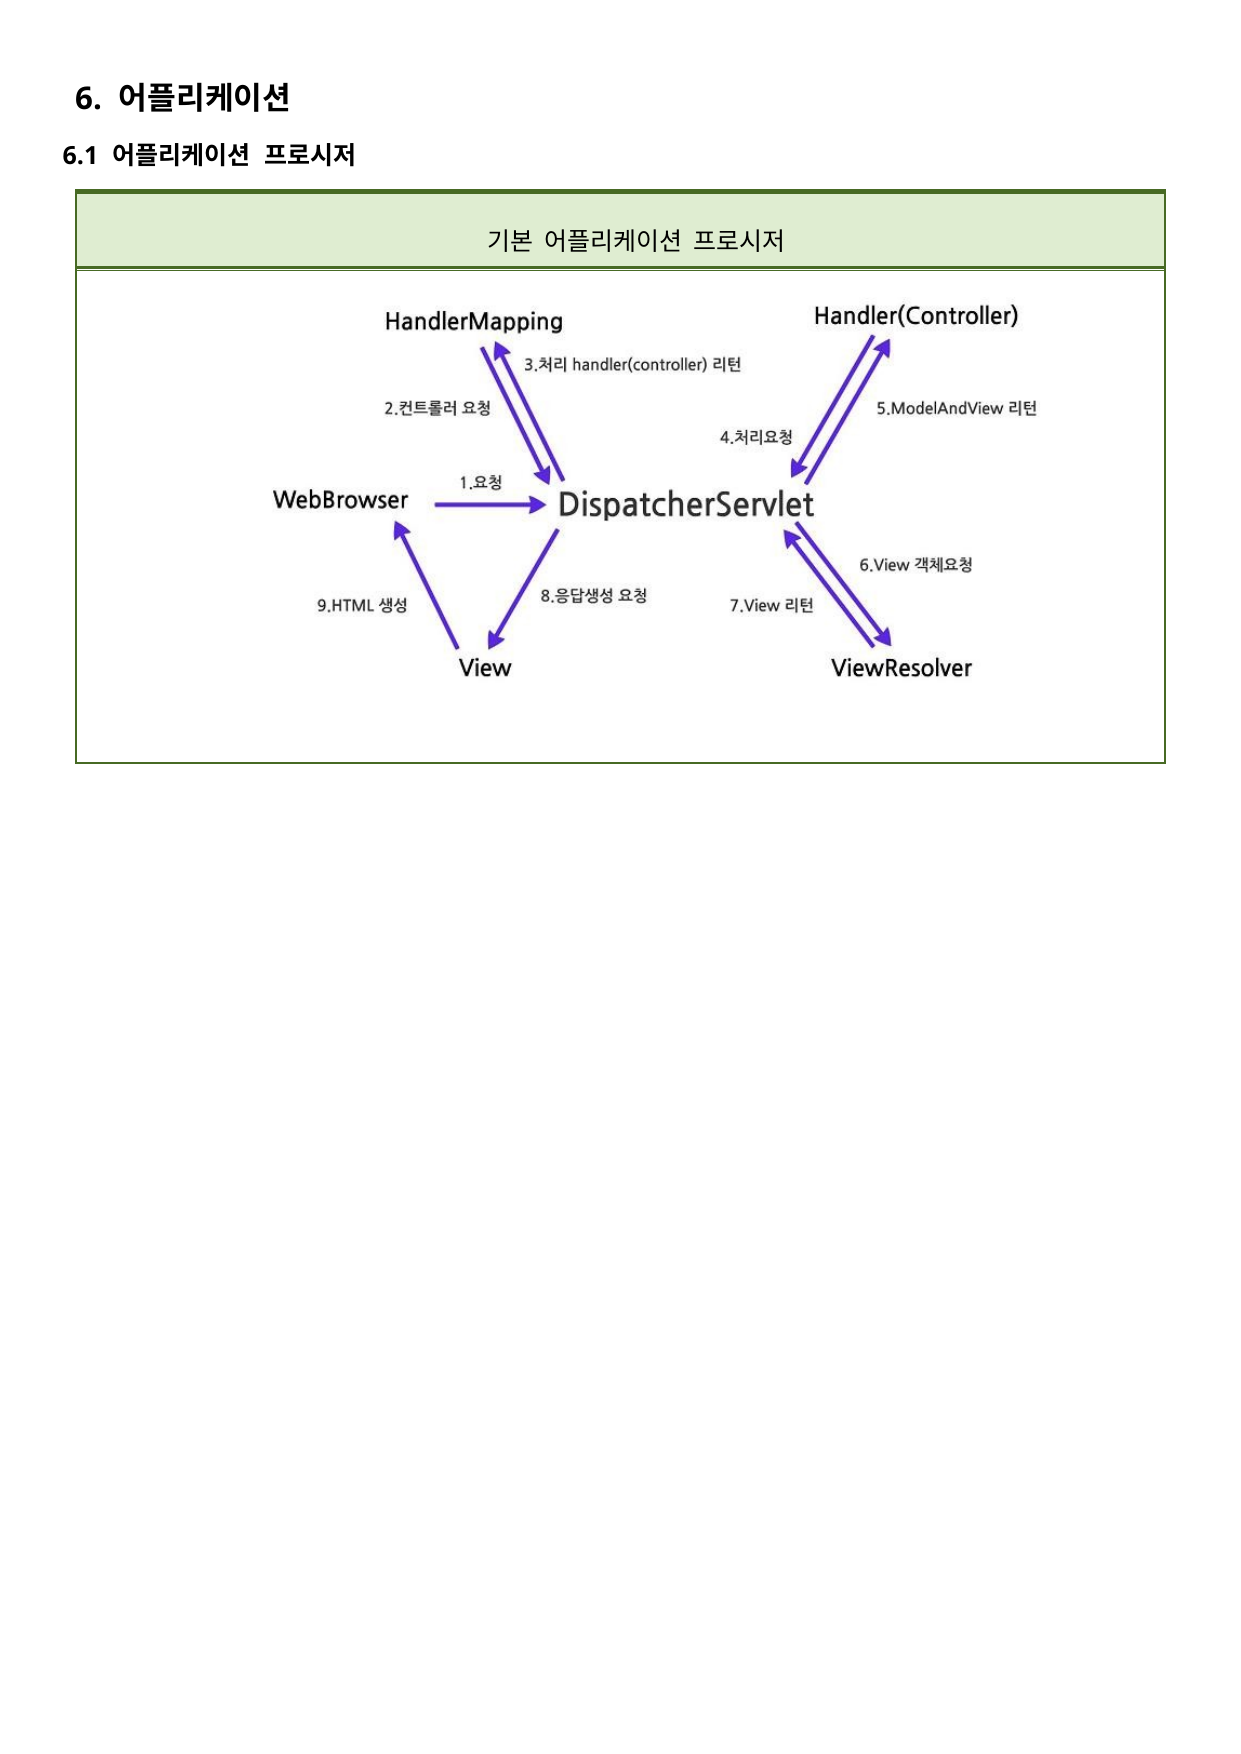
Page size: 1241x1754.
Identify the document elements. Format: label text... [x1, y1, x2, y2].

list 어플리케이션 프로시저 [62, 136, 1182, 172]
list 어플리케이션 [75, 73, 1182, 119]
picture [271, 297, 1041, 686]
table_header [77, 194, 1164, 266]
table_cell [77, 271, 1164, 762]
